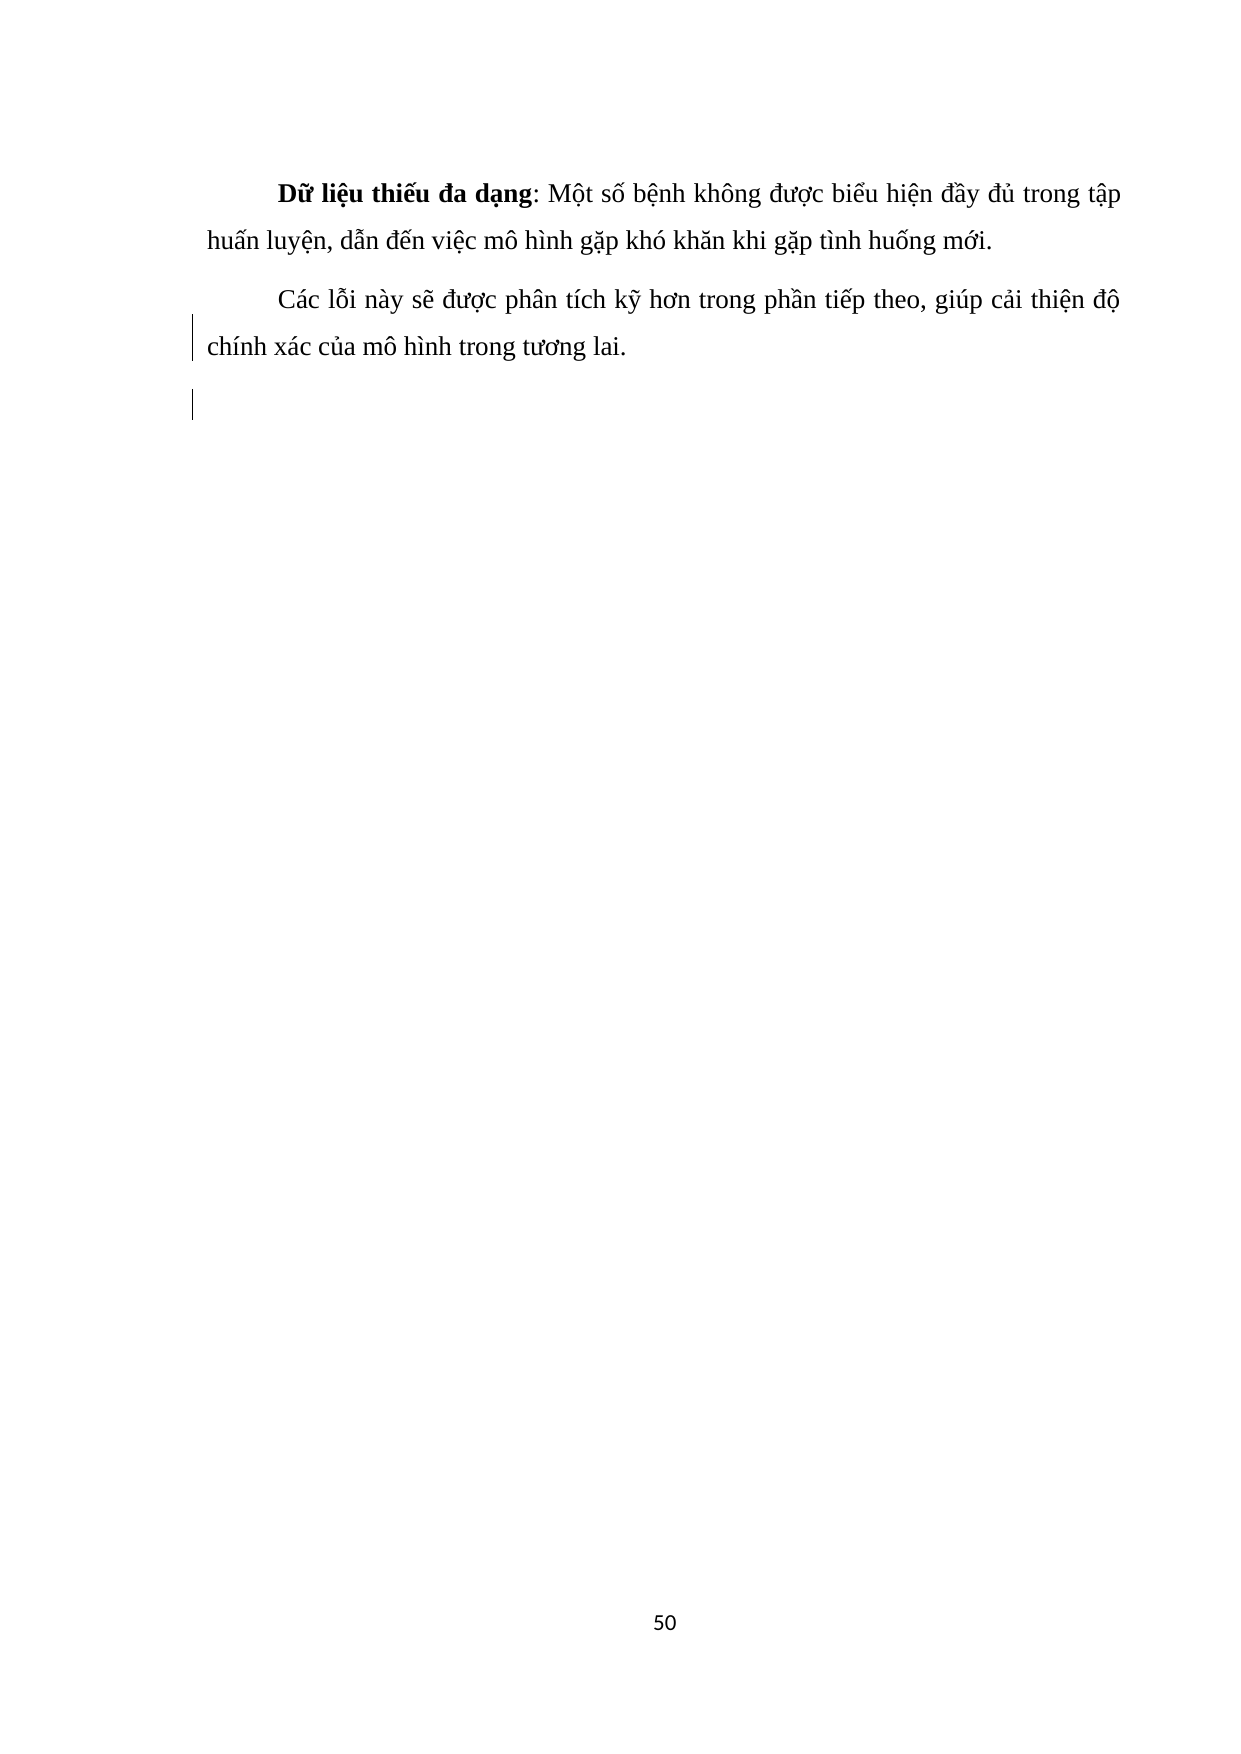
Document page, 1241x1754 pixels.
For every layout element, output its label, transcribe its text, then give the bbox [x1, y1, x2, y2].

text Các lỗi này sẽ được phân tích kỹ hơn trong phần tiếp theo, giúp cải thiện độ chính xác của mô hình trong tương lai. [207, 283, 1122, 361]
text Dữ liệu thiếu đa dạng: Một số bệnh không được biểu hiện đầy đủ trong tập huấn luyện, dẫn đến việc mô hình gặp khó khăn khi gặp tình huống mới. [207, 177, 1122, 255]
